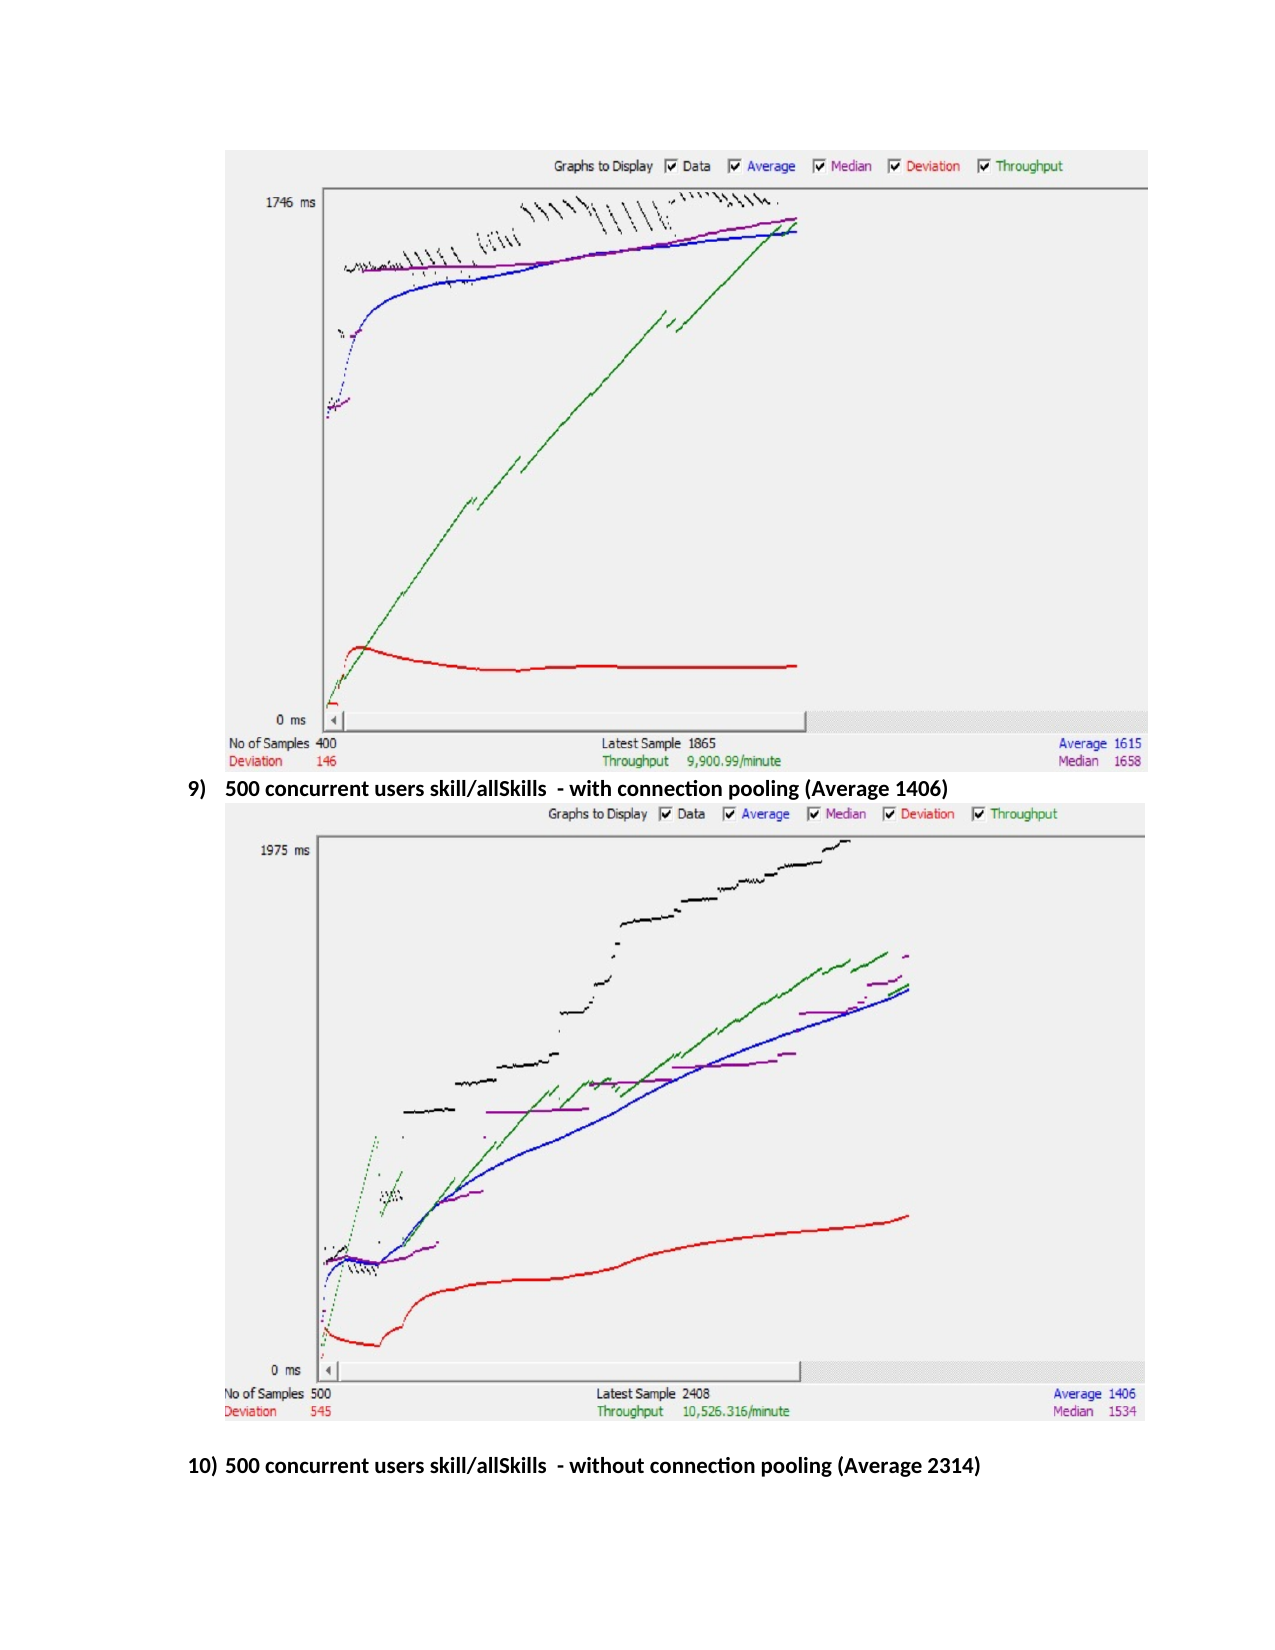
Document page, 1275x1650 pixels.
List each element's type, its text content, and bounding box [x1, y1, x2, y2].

picture [225, 803, 1145, 1421]
list 500 concurrent users skill/allSkills - with connection pooling (Average 1406) [187, 774, 1125, 802]
picture [225, 150, 1148, 772]
list 500 concurrent users skill/allSkills - without connection pooling (Average 2314) [187, 1452, 1125, 1479]
